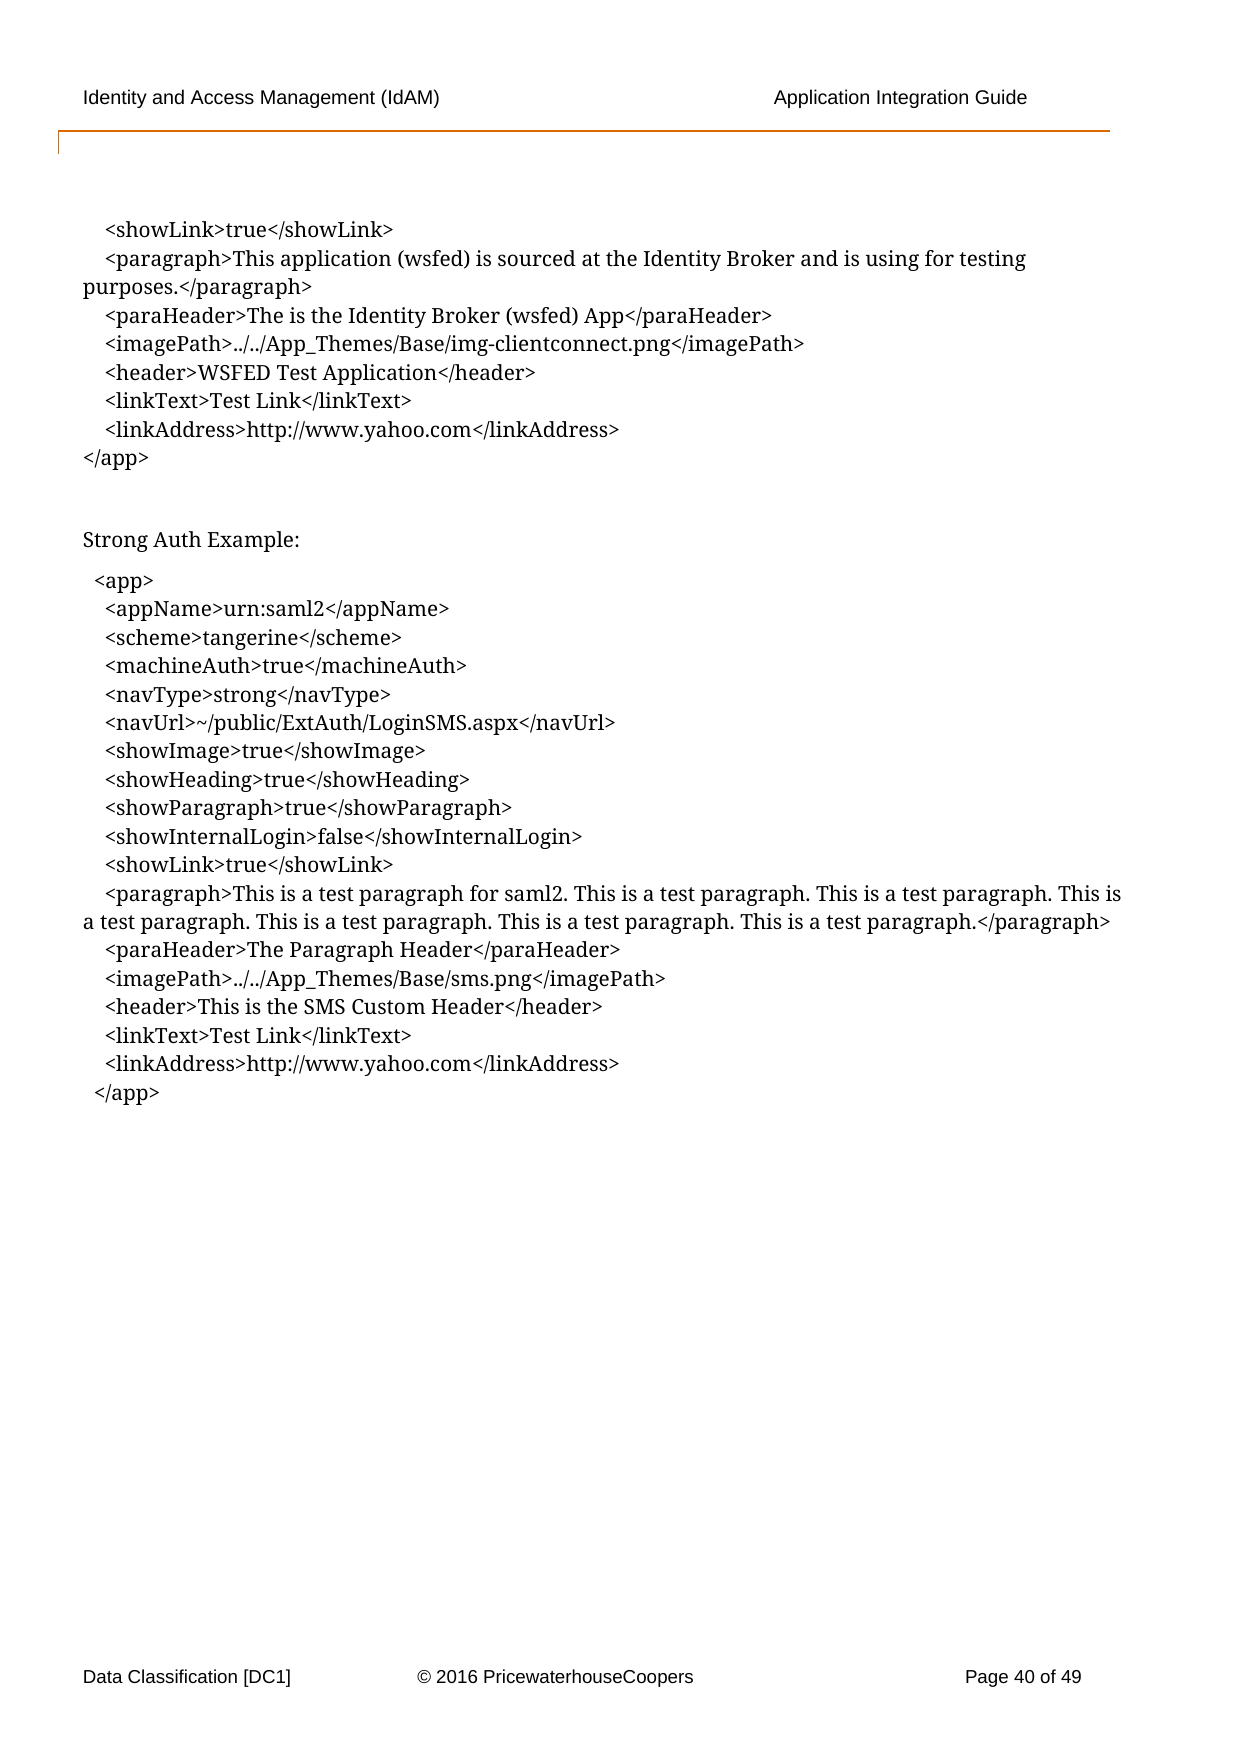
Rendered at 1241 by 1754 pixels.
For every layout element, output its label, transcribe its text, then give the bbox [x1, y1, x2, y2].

text Strong Auth Example: [83, 525, 1134, 553]
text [83, 216, 1134, 472]
text <app> <appName>urn:saml2</appName> <scheme>tangerine</scheme> <machineAuth>true</machineAuth> <navType>strong</navType> <navUrl>~/public/ExtAuth/LoginSMS.aspx</navUrl> <showImage>true</showImage> <showHeading>true</showHeading> <showParagraph>true</showParagraph> <showInternalLogin>false</showInternalLogin> <showLink>true</showLink> <paragraph>This is a test paragraph for saml2. This is a test paragraph. This is a test paragraph. This is a test paragraph. This is a test paragraph. This is a test paragraph. This is a test paragraph.</paragraph> <paraHeader>The Paragraph Header</paraHeader> <imagePath>../../App_Themes/Base/sms.png</imagePath> <header>This is the SMS Custom Header</header> <linkText>Test Link</linkText> <linkAddress>http://www.yahoo.com</linkAddress> </app> [83, 566, 1134, 1106]
